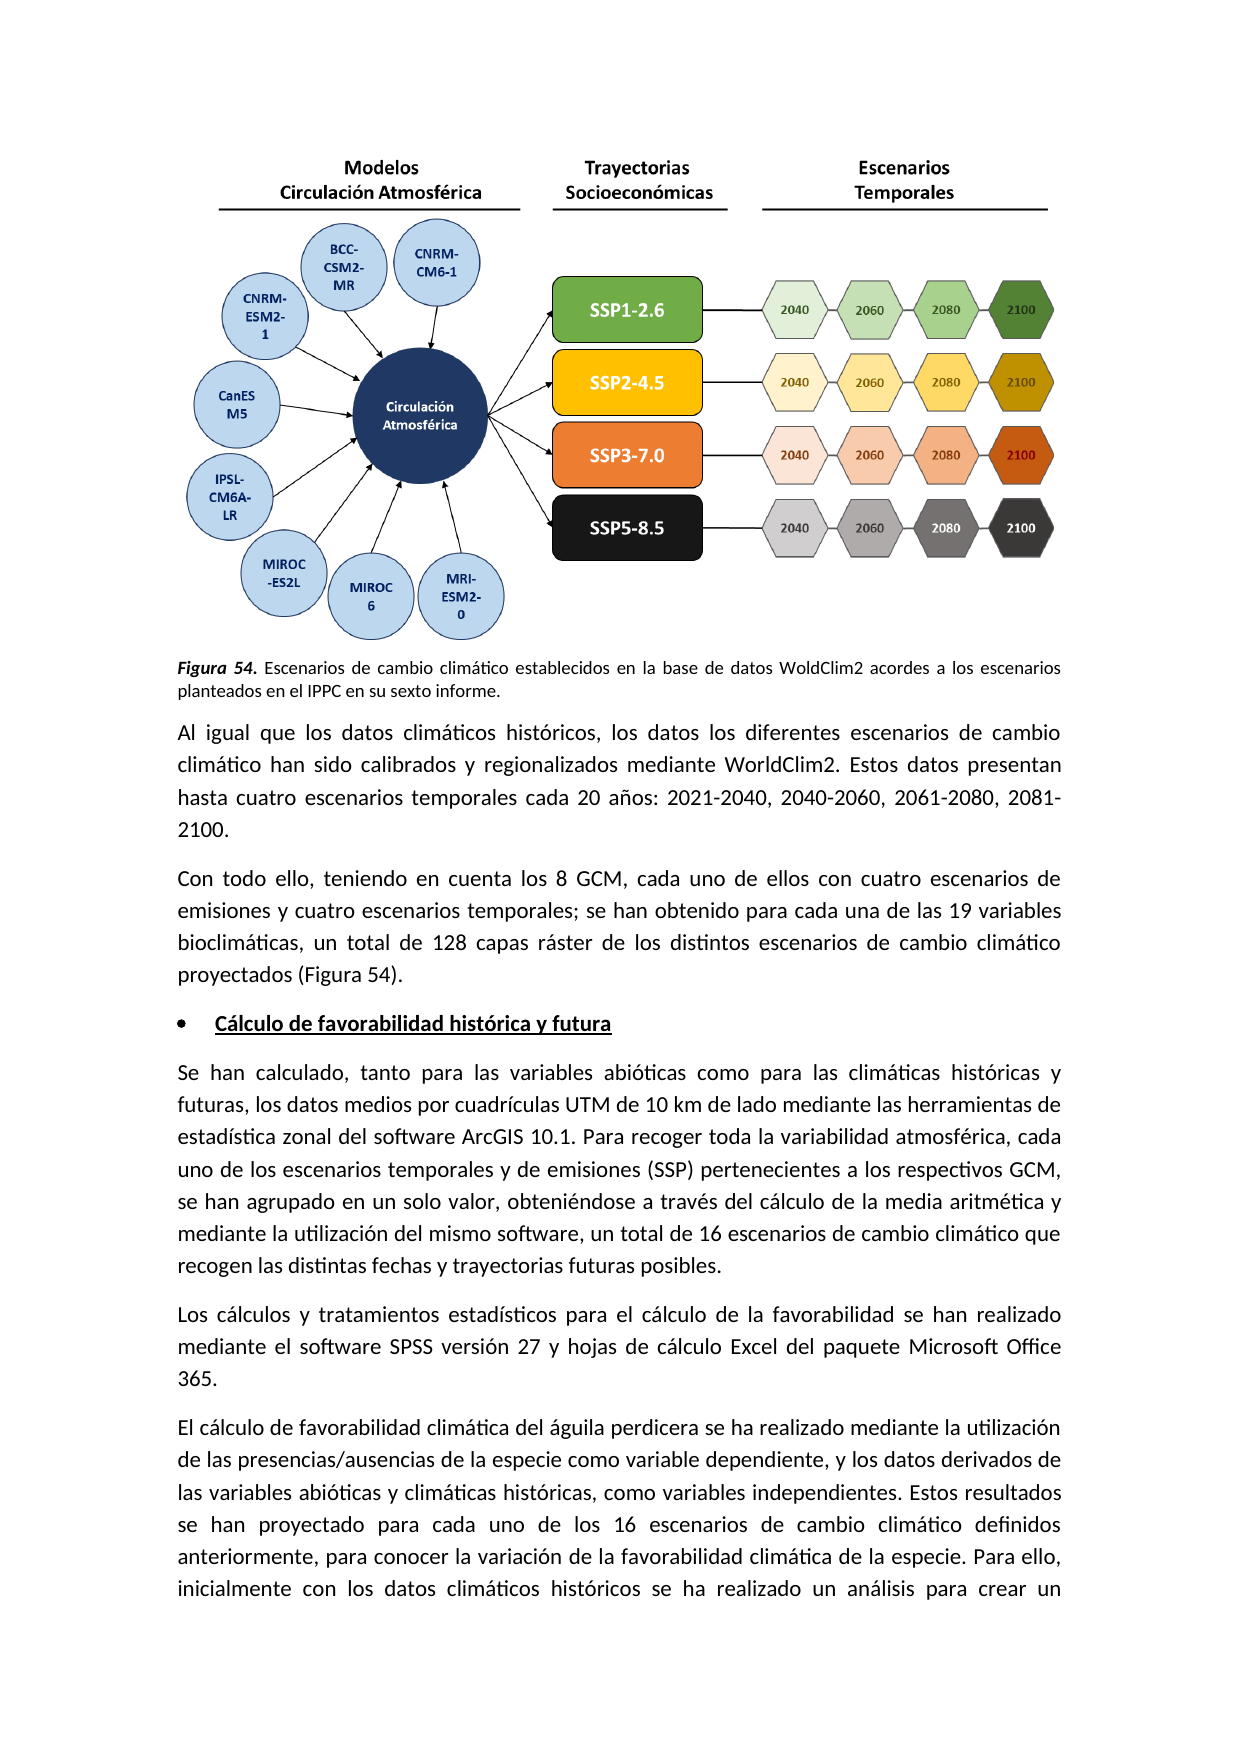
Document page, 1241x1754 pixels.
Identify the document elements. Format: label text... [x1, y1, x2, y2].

picture [186, 147, 1055, 640]
text Se han calculado, tanto para las variables abióticas como para las climáticas históricas y futuras, los datos medios por cuadrículas UTM de 10 km de lado mediante las herramientas de estadística zonal del software ArcGIS 10.1. Para recoger toda la variabilidad atmosférica, cada uno de los escenarios temporales y de emisiones (SSP) pertenecientes a los respectivos GCM, se han agrupado en un solo valor, obteniéndose a través del cálculo de la media aritmética y mediante la utilización del mismo software, un total de 16 escenarios de cambio climático que recogen las distintas fechas y trayectorias futuras posibles. [177, 1058, 1063, 1279]
list Cálculo de favorabilidad histórica y futura [177, 1009, 1063, 1037]
text Los cálculos y tratamientos estadísticos para el cálculo de la favorabilidad se han realizado mediante el software SPSS versión 27 y hojas de cálculo Excel del paquete Microsoft Office 365. [177, 1300, 1063, 1392]
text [177, 1413, 1063, 1602]
text Al igual que los datos climáticos históricos, los datos los diferentes escenarios de cambio climático han sido calibrados y regionalizados mediante WorldClim2. Estos datos presentan hasta cuatro escenarios temporales cada 20 años: 2021-2040, 2040-2060, 2061-2080, 2081-2100. [177, 718, 1063, 843]
text Con todo ello, teniendo en cuenta los 8 GCM, cada uno de ellos con cuatro escenarios de emisiones y cuatro escenarios temporales; se han obtenido para cada una de las 19 variables bioclimáticas, un total de 128 capas ráster de los distintos escenarios de cambio climático proyectados (Figura 54). [177, 864, 1063, 988]
text Figura 54. Escenarios de cambio climático establecidos en la base de datos WoldClim2 acordes a los escenarios planteados en el IPPC en su sexto informe. [177, 656, 1063, 702]
